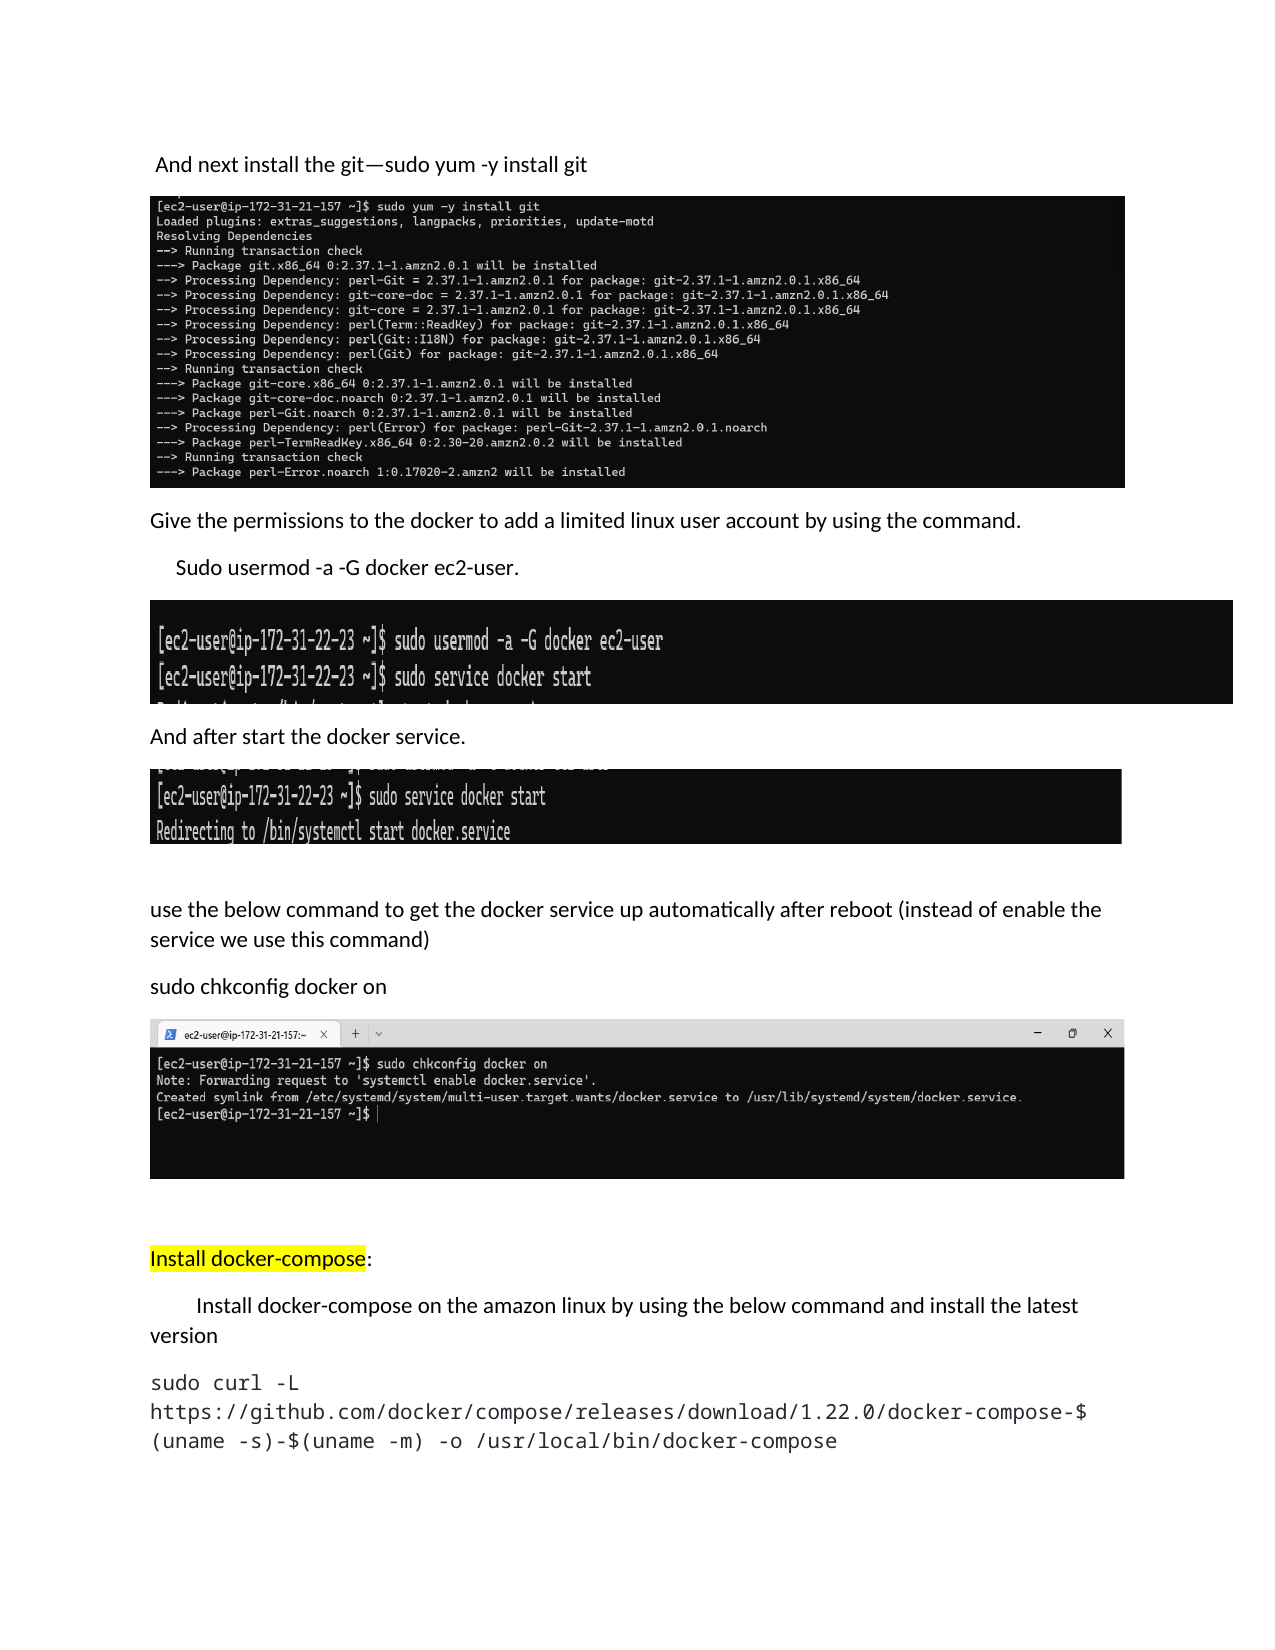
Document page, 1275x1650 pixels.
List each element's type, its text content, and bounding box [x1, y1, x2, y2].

picture [150, 1019, 1125, 1179]
picture [150, 769, 1122, 844]
text sudo curl -L https://github.com/docker/compose/releases/download/1.22.0/docker-compose-$(uname -s)-$(uname -m) -o /usr/local/bin/docker-compose [150, 1368, 1125, 1455]
text Sudo usermod -a -G docker ec2-user. [150, 553, 1125, 581]
text And after start the docker service. [150, 722, 1125, 750]
text And next install the git—sudo yum -y install git [150, 150, 1125, 178]
text Install docker-compose on the amazon linux by using the below command and install the latest version [150, 1291, 1125, 1349]
text Install docker-compose: [150, 1244, 1125, 1272]
text sudo chkconfig docker on [150, 972, 1125, 1000]
picture [150, 196, 1125, 488]
text Give the permissions to the docker to add a limited linux user account by using the command. [150, 506, 1125, 534]
picture [150, 600, 1233, 704]
